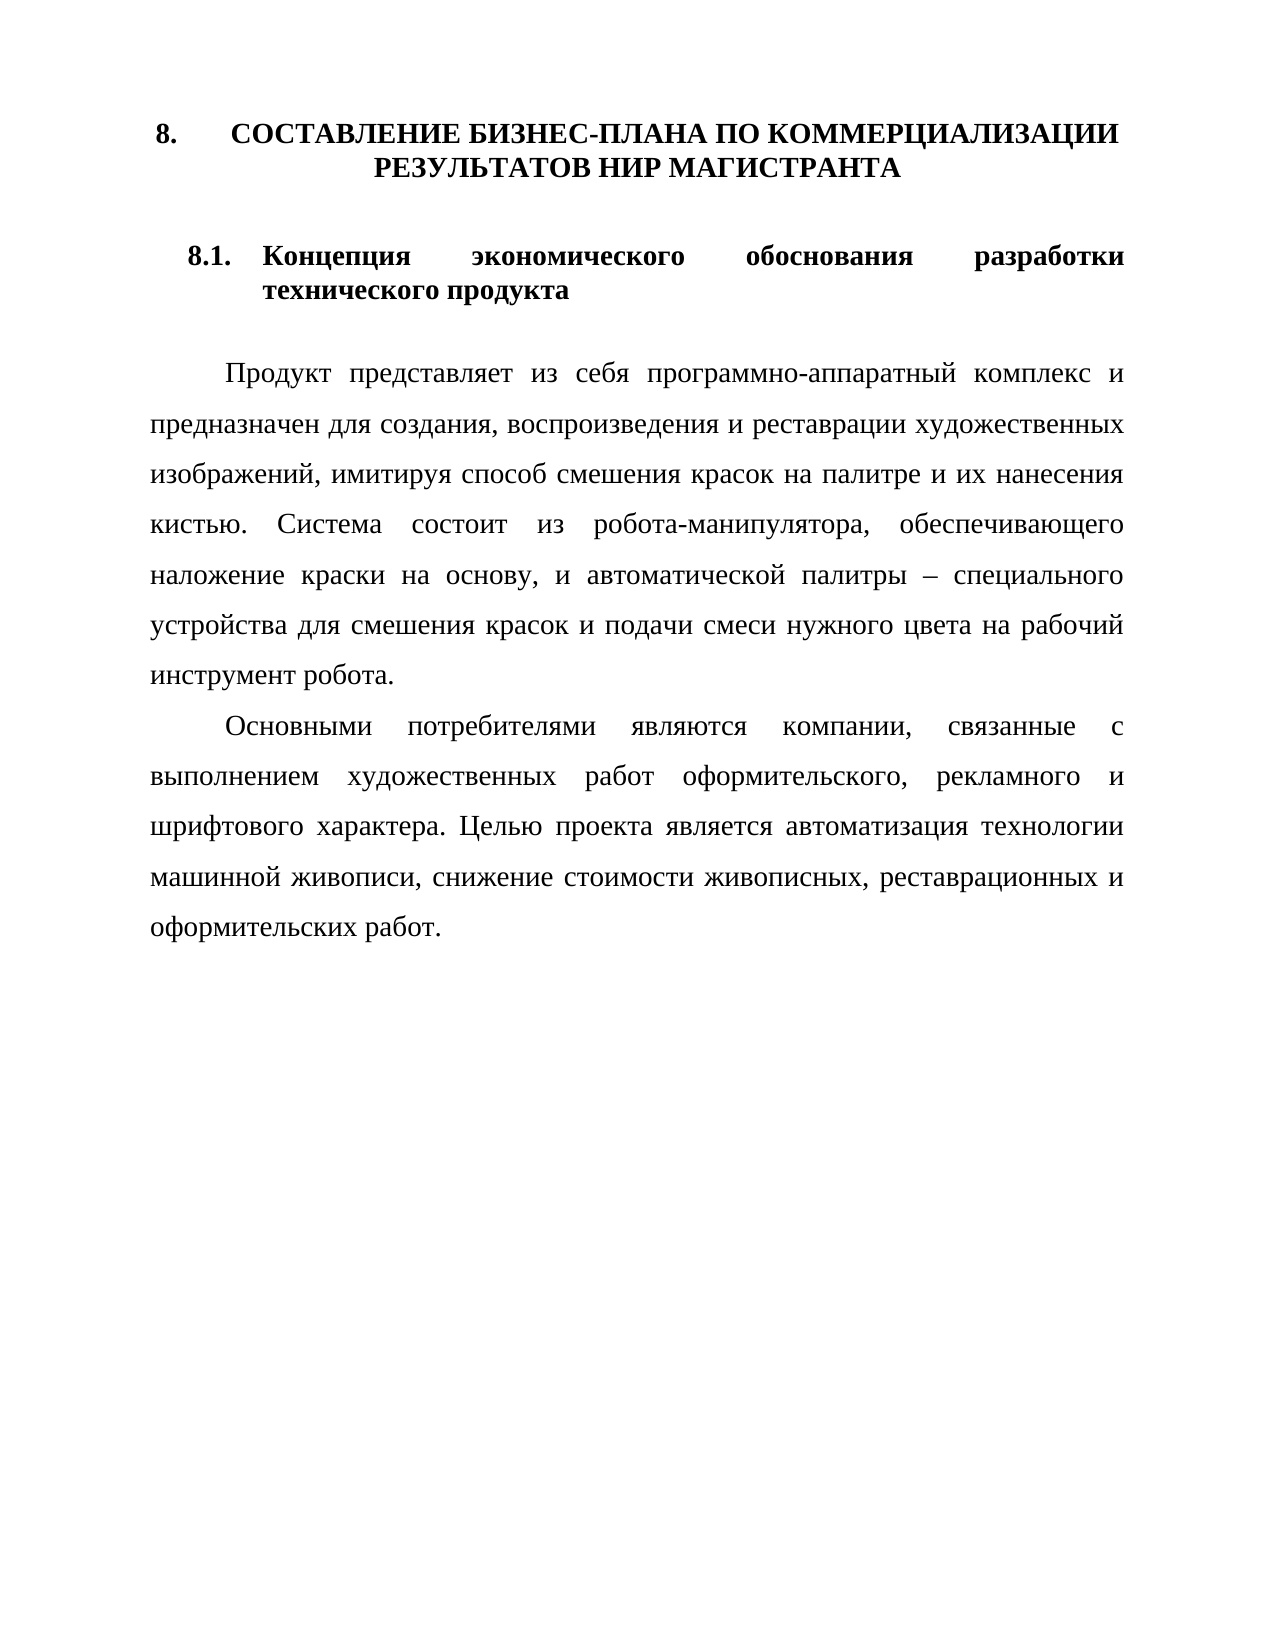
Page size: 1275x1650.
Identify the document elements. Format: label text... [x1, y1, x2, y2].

text Продукт представляет из себя программно-аппаратный комплекс и предназначен для создания, воспроизведения и реставрации художественных изображений, имитируя способ смешения красок на палитре и их нанесения кистью. Система состоит из робота-манипулятора, обеспечивающего наложение краски на основу, и автоматической палитры – специального устройства для смешения красок и подачи смеси нужного цвета на рабочий инструмент робота. [150, 356, 1125, 691]
subtitle Концепция экономического обоснования разработки технического продукта [187, 238, 1125, 305]
subtitle СОСТАВЛЕНИЕ БИЗНЕС-ПЛАНА ПО КОММЕРЦИАЛИЗАЦИИ РЕЗУЛЬТАТОВ НИР МАГИСТРАНТА [150, 117, 1125, 184]
text Основными потребителями являются компании, связанные с выполнением художественных работ оформительского, рекламного и шрифтового характера. Целью проекта является автоматизация технологии машинной живописи, снижение стоимости живописных, реставрационных и оформительских работ. [150, 708, 1125, 943]
